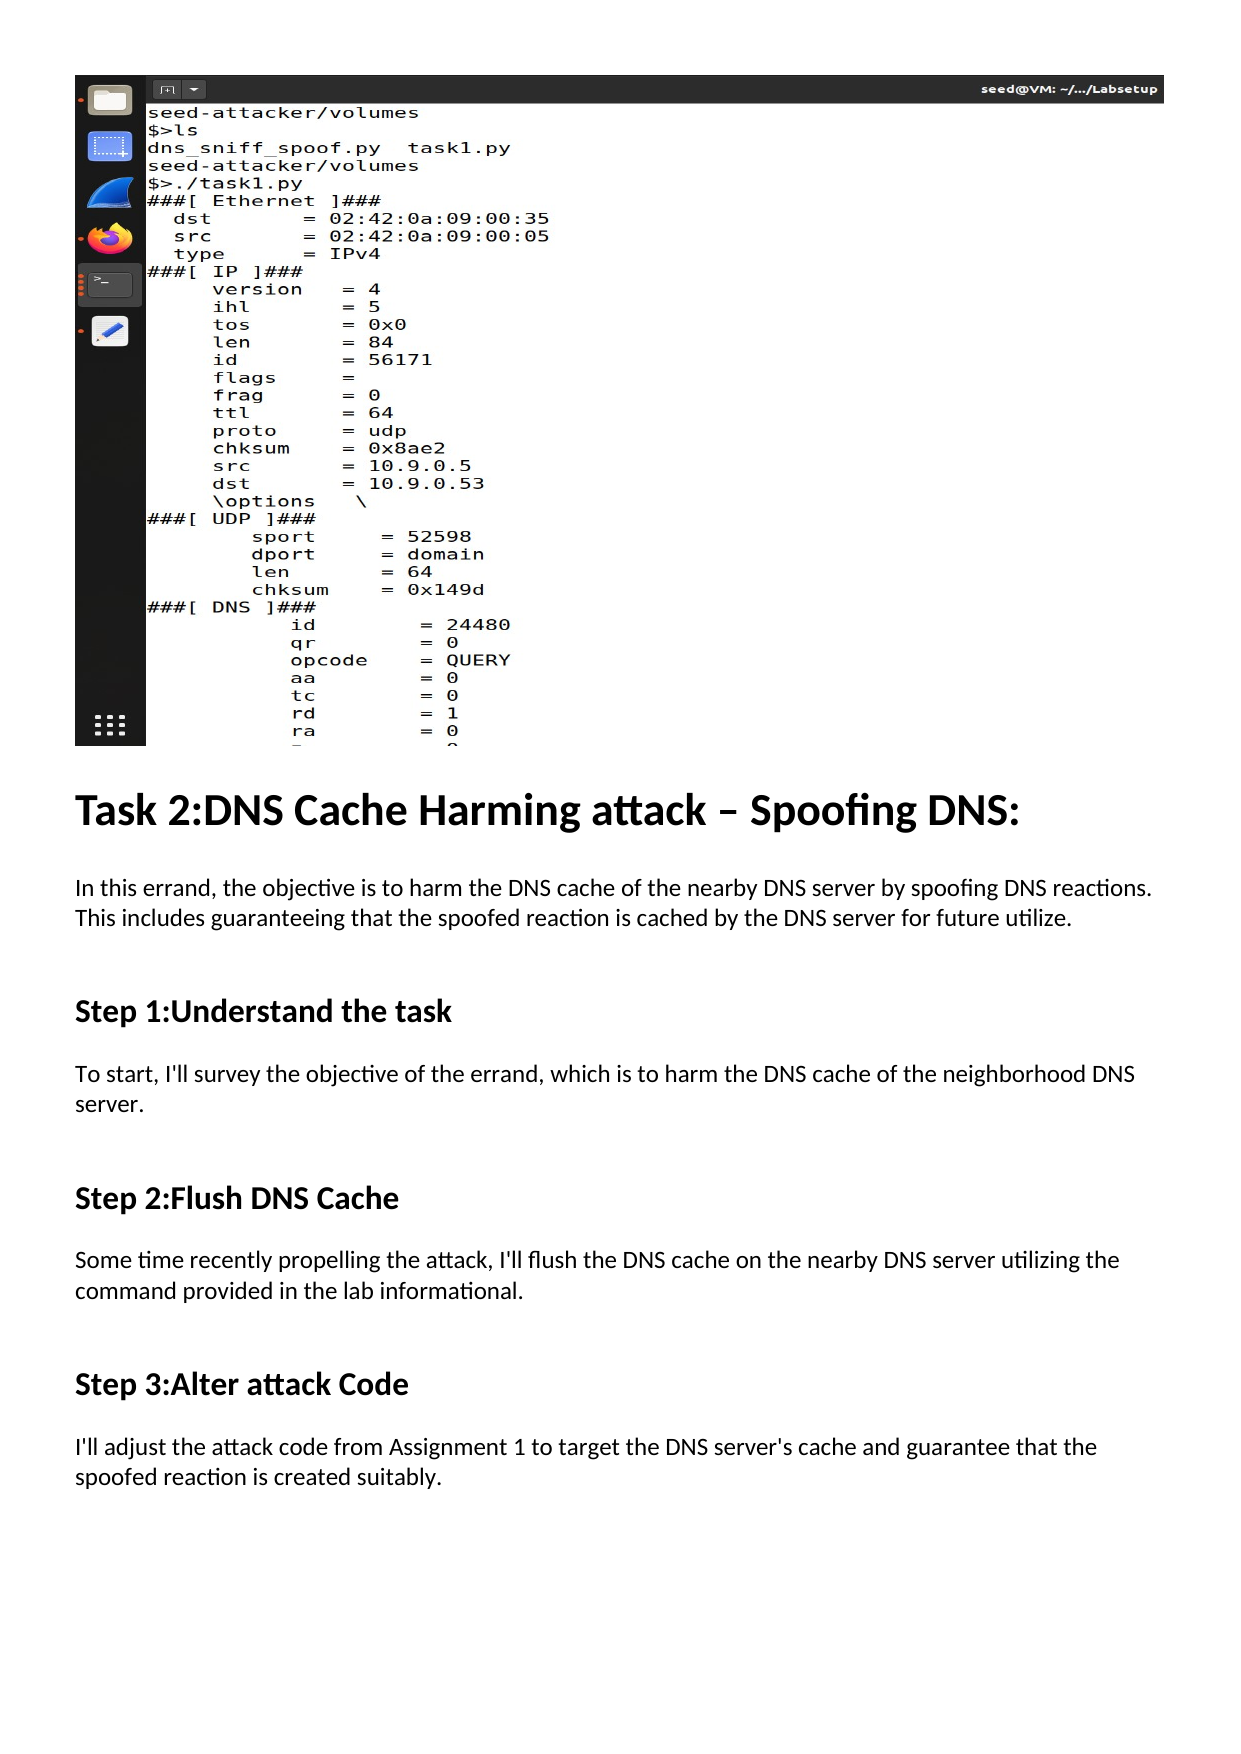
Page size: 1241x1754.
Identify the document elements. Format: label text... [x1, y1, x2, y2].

subtitle Step 3:Alter attack Code [75, 1363, 1165, 1404]
text I'll adjust the attack code from Assignment 1 to target the DNS server's cache and guarantee that the spoofed reaction is created suitably. [75, 1431, 1165, 1492]
text Some time recently propelling the attack, I'll flush the DNS cache on the nearby DNS server utilizing the command provided in the lab informational. [75, 1244, 1165, 1306]
subtitle Task 2:DNS Cache Harming attack – Spoofing DNS: [75, 781, 1165, 837]
picture [75, 75, 1164, 746]
subtitle Step 2:Flush DNS Cache [75, 1177, 1165, 1217]
text To start, I'll survey the objective of the errand, which is to harm the DNS cache of the neighborhood DNS server. [75, 1058, 1165, 1119]
text In this errand, the objective is to harm the DNS cache of the nearby DNS server by spoofing DNS reactions. This includes guaranteeing that the spoofed reaction is cached by the DNS server for future utilize. [75, 872, 1165, 933]
subtitle Step 1:Understand the task [75, 990, 1165, 1031]
